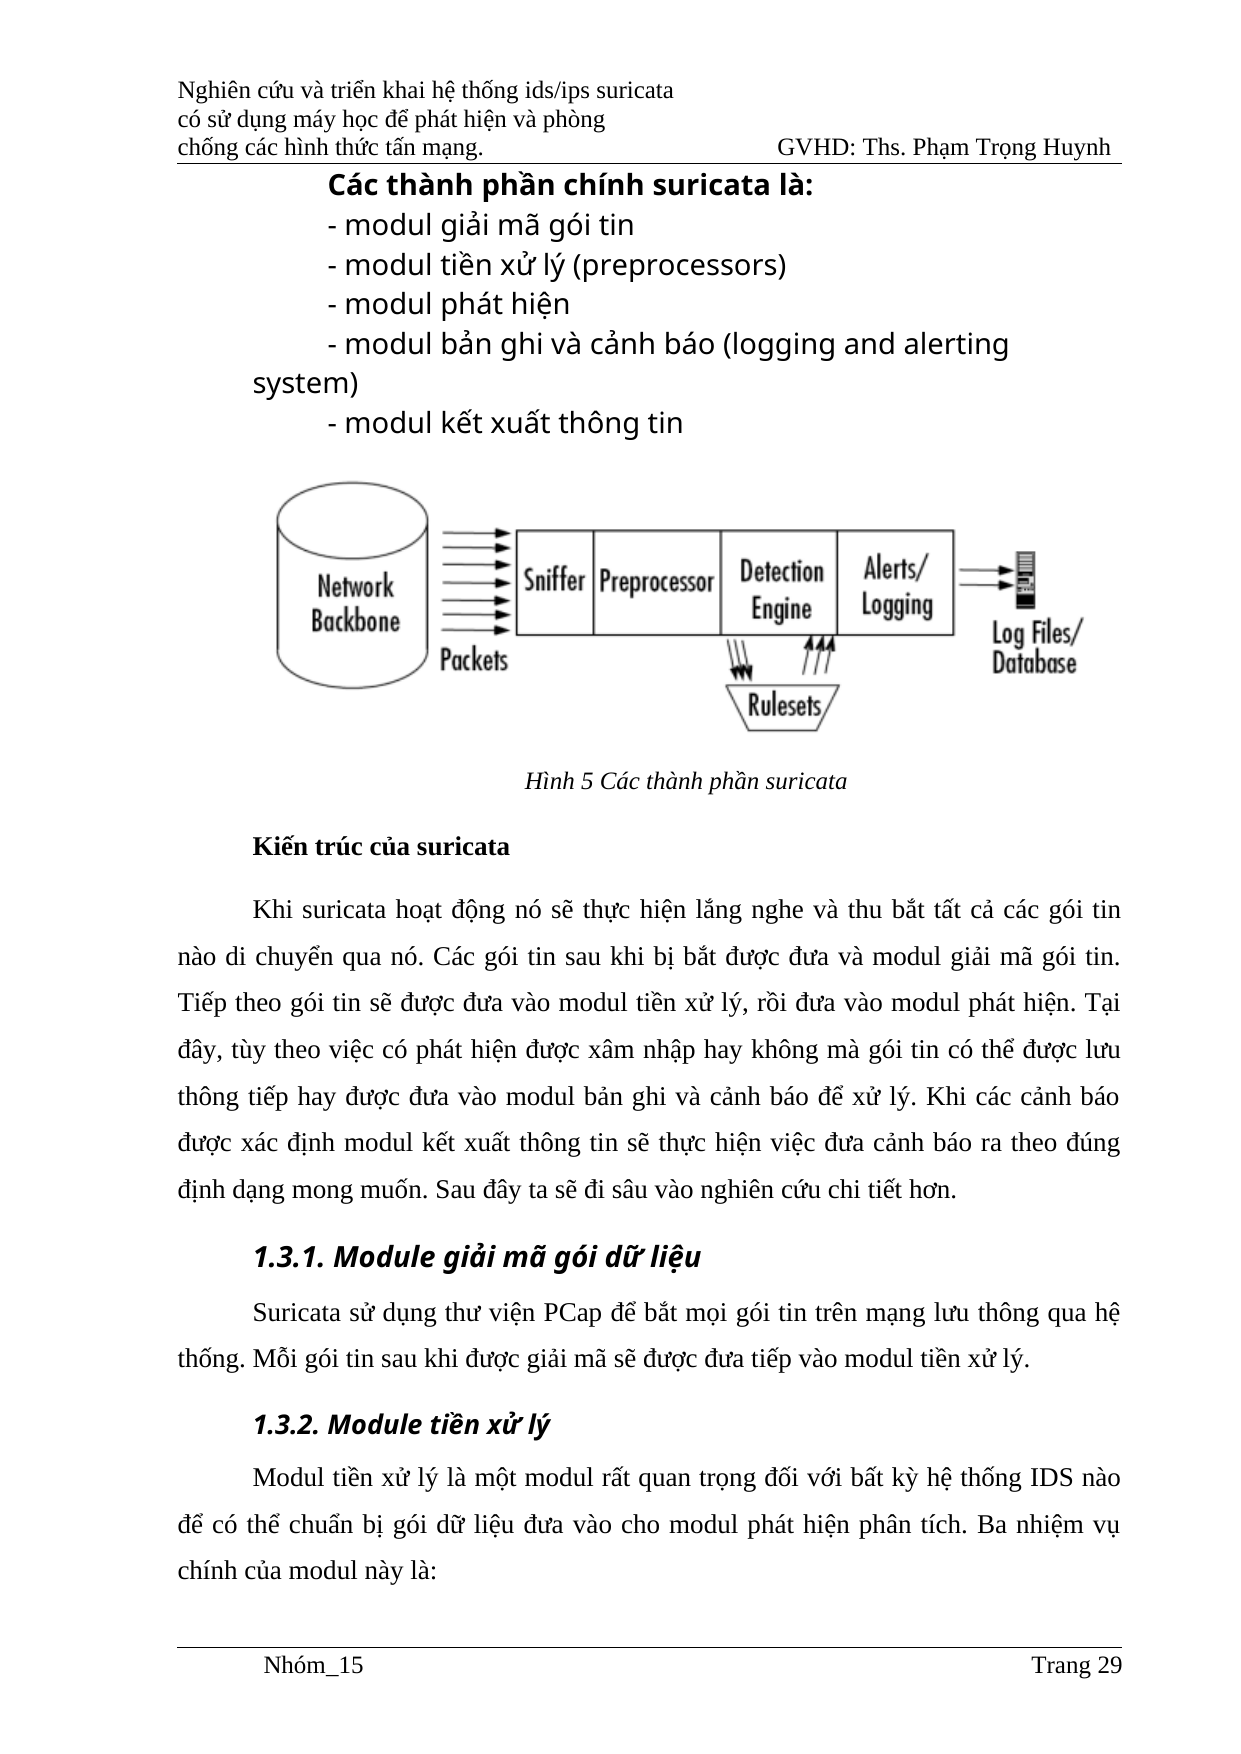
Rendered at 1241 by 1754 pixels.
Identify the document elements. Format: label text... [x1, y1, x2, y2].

text - modul giải mã gói tin [252, 204, 1122, 244]
subtitle 1.3.2. Module tiền xử lý [177, 1406, 1122, 1443]
text Các thành phần chính suricata là: [252, 164, 1122, 204]
text - modul bản ghi và cảnh báo (logging and alerting system) [252, 323, 1122, 402]
text Khi suricata hoạt động nó sẽ thực hiện lắng nghe và thu bắt tất cả các gói tin nào di chuyển qua nó. Các gói tin sau khi bị bắt được đưa và modul giải mã gói tin. Tiếp theo gói tin sẽ được đưa vào modul tiền xử lý, rồi đưa vào modul phát hiện. Tại đây, tùy theo việc có phát hiện được xâm nhập hay không mà gói tin có thể được lưu thông tiếp hay được đưa vào modul bản ghi và cảnh báo để xử lý. Khi các cảnh báo được xác định modul kết xuất thông tin sẽ thực hiện việc đưa cảnh báo ra theo đúng định dạng mong muốn. Sau đây ta sẽ đi sâu vào nghiên cứu chi tiết hơn. [177, 893, 1122, 1204]
text - modul phát hiện [252, 283, 1122, 323]
text - modul tiền xử lý (preprocessors) [252, 244, 1122, 283]
text Kiến trúc của suricata [177, 830, 1122, 861]
text Hình 5 Các thành phần suricata [177, 766, 1122, 794]
text Suricata sử dụng thư viện PCap để bắt mọi gói tin trên mạng lưu thông qua hệ thống. Mỗi gói tin sau khi được giải mã sẽ được đưa tiếp vào modul tiền xử lý. [177, 1296, 1122, 1374]
subtitle 1.3.1. Module giải mã gói dữ liệu [177, 1236, 1122, 1276]
text Modul tiền xử lý là một modul rất quan trọng đối với bất kỳ hệ thống IDS nào để có thể chuẩn bị gói dữ liệu đưa vào cho modul phát hiện phân tích. Ba nhiệm vụ chính của modul này là: [177, 1461, 1122, 1586]
picture [255, 442, 1120, 766]
text - modul kết xuất thông tin [252, 402, 1122, 442]
